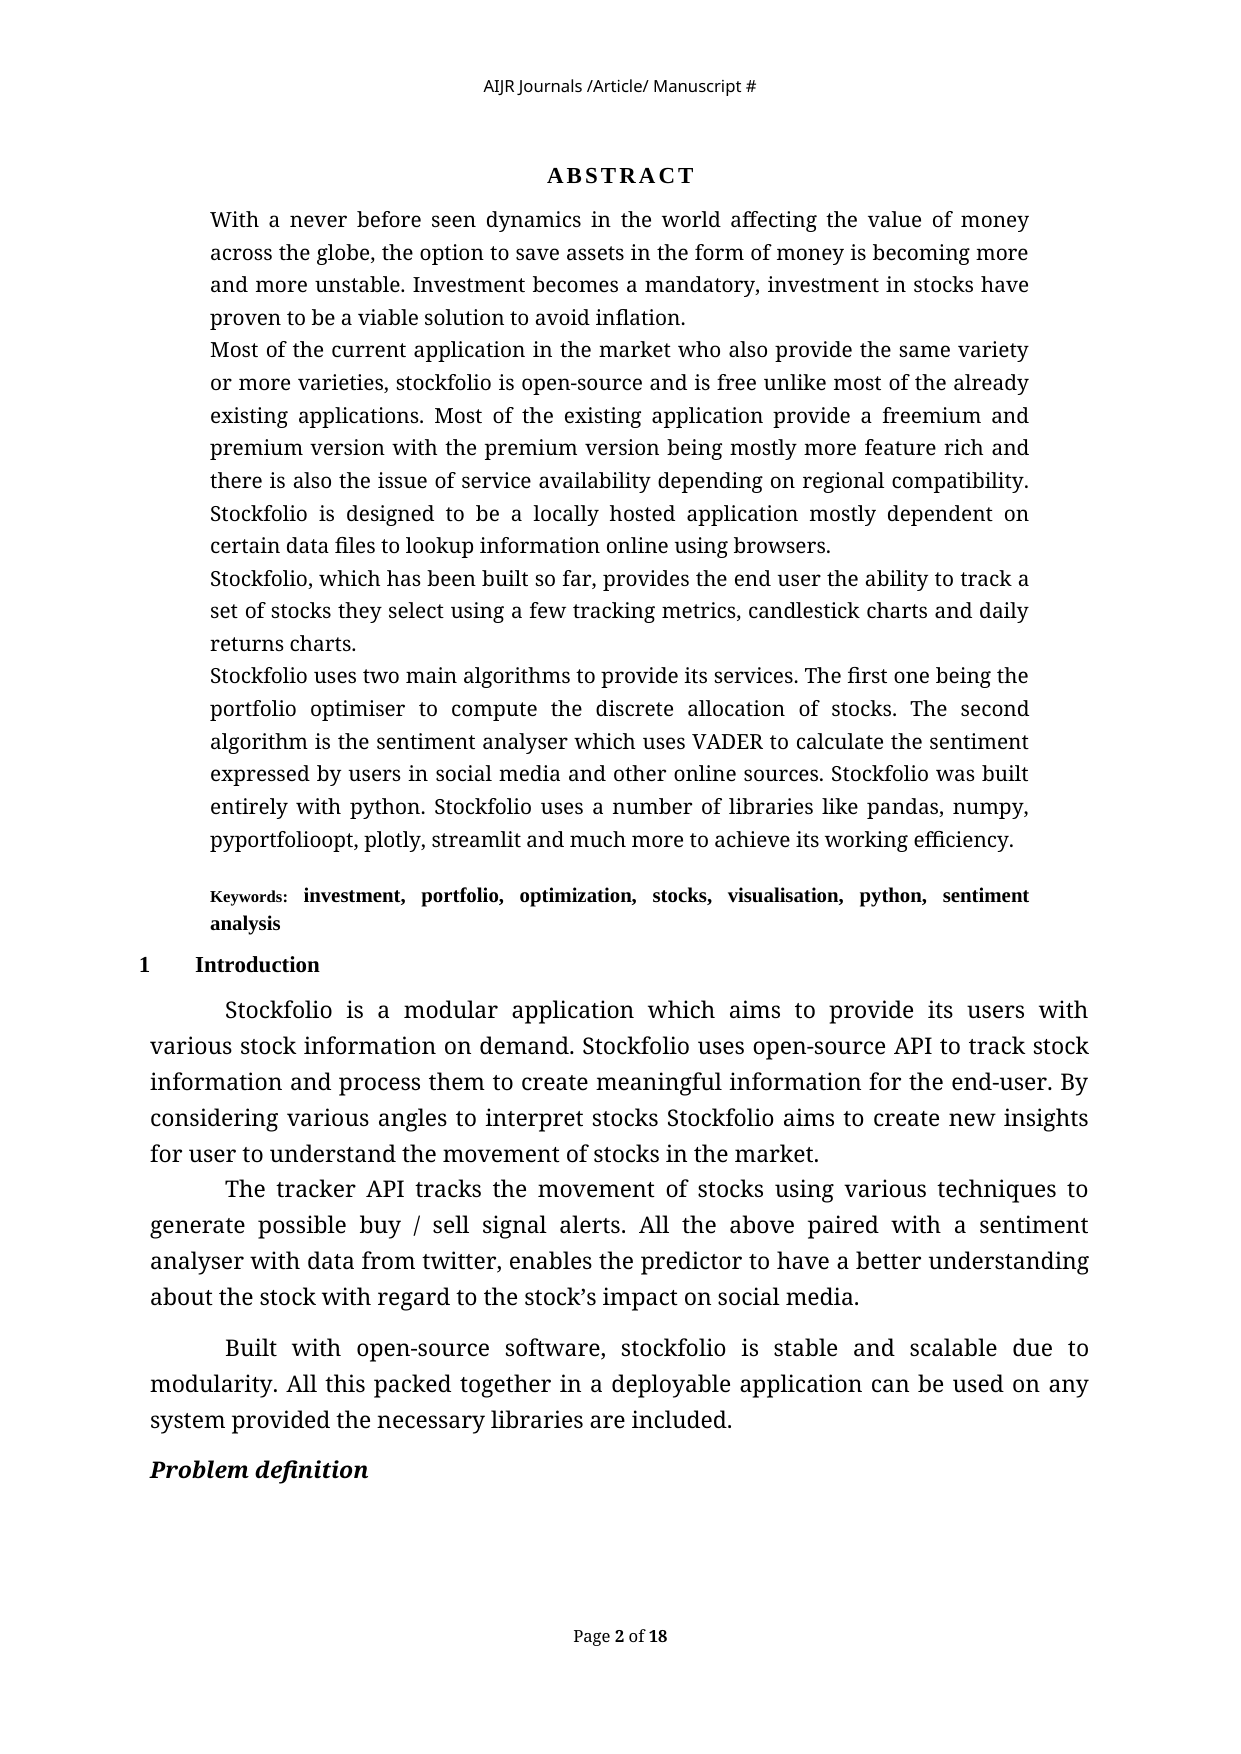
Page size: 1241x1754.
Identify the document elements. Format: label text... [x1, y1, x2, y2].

text Stockfolio uses two main algorithms to provide its services. The first one being the portfolio optimiser to compute the discrete allocation of stocks. The second algorithm is the sentiment analyser which uses VADER to calculate the sentiment expressed by users in social media and other online sources. Stockfolio was built entirely with python. Stockfolio uses a number of libraries like pandas, numpy, pyportfolioopt, plotly, streamlit and much more to achieve its working efficiency. [210, 662, 1030, 853]
text ABSTRACT [150, 162, 1090, 189]
text Stockfolio, which has been built so far, provides the end user the ability to track a set of stocks they select using a few tracking metrics, candlestick charts and daily returns charts. [210, 564, 1030, 657]
text The tracker API tracks the movement of stocks using various techniques to generate possible buy / sell signal alerts. All the above paired with a sentiment analyser with data from twitter, enables the predictor to have a better understanding about the stock with regard to the stock’s impact on social media. [150, 1173, 1090, 1312]
text Problem definition [150, 1454, 1090, 1485]
text Stockfolio is a modular application which aims to provide its users with various stock information on demand. Stockfolio uses open-source API to track stock information and process them to create meaningful information for the end-user. By considering various angles to interpret stocks Stockfolio aims to create new insights for user to understand the movement of stocks in the market. [150, 994, 1090, 1169]
text Keywords: investment, portfolio, optimization, stocks, visualisation, python, sentiment analysis [210, 883, 1030, 935]
subtitle Introduction [150, 951, 1090, 977]
text With a never before seen dynamics in the world affecting the value of money across the globe, the option to save assets in the form of money is becoming more and more unstable. Investment becomes a mandatory, investment in stocks have proven to be a viable solution to avoid inflation. [210, 205, 1030, 331]
text Built with open-source software, stockfolio is stable and scalable due to modularity. All this packed together in a deployable application can be used on any system provided the necessary libraries are included. [150, 1332, 1090, 1435]
text Most of the current application in the market who also provide the same variety or more varieties, stockfolio is open-source and is free unlike most of the already existing applications. Most of the existing application provide a freemium and premium version with the premium version being mostly more feature rich and there is also the issue of service availability depending on regional compatibility. Stockfolio is designed to be a locally hosted application mostly dependent on certain data files to lookup information online using browsers. [210, 336, 1030, 560]
